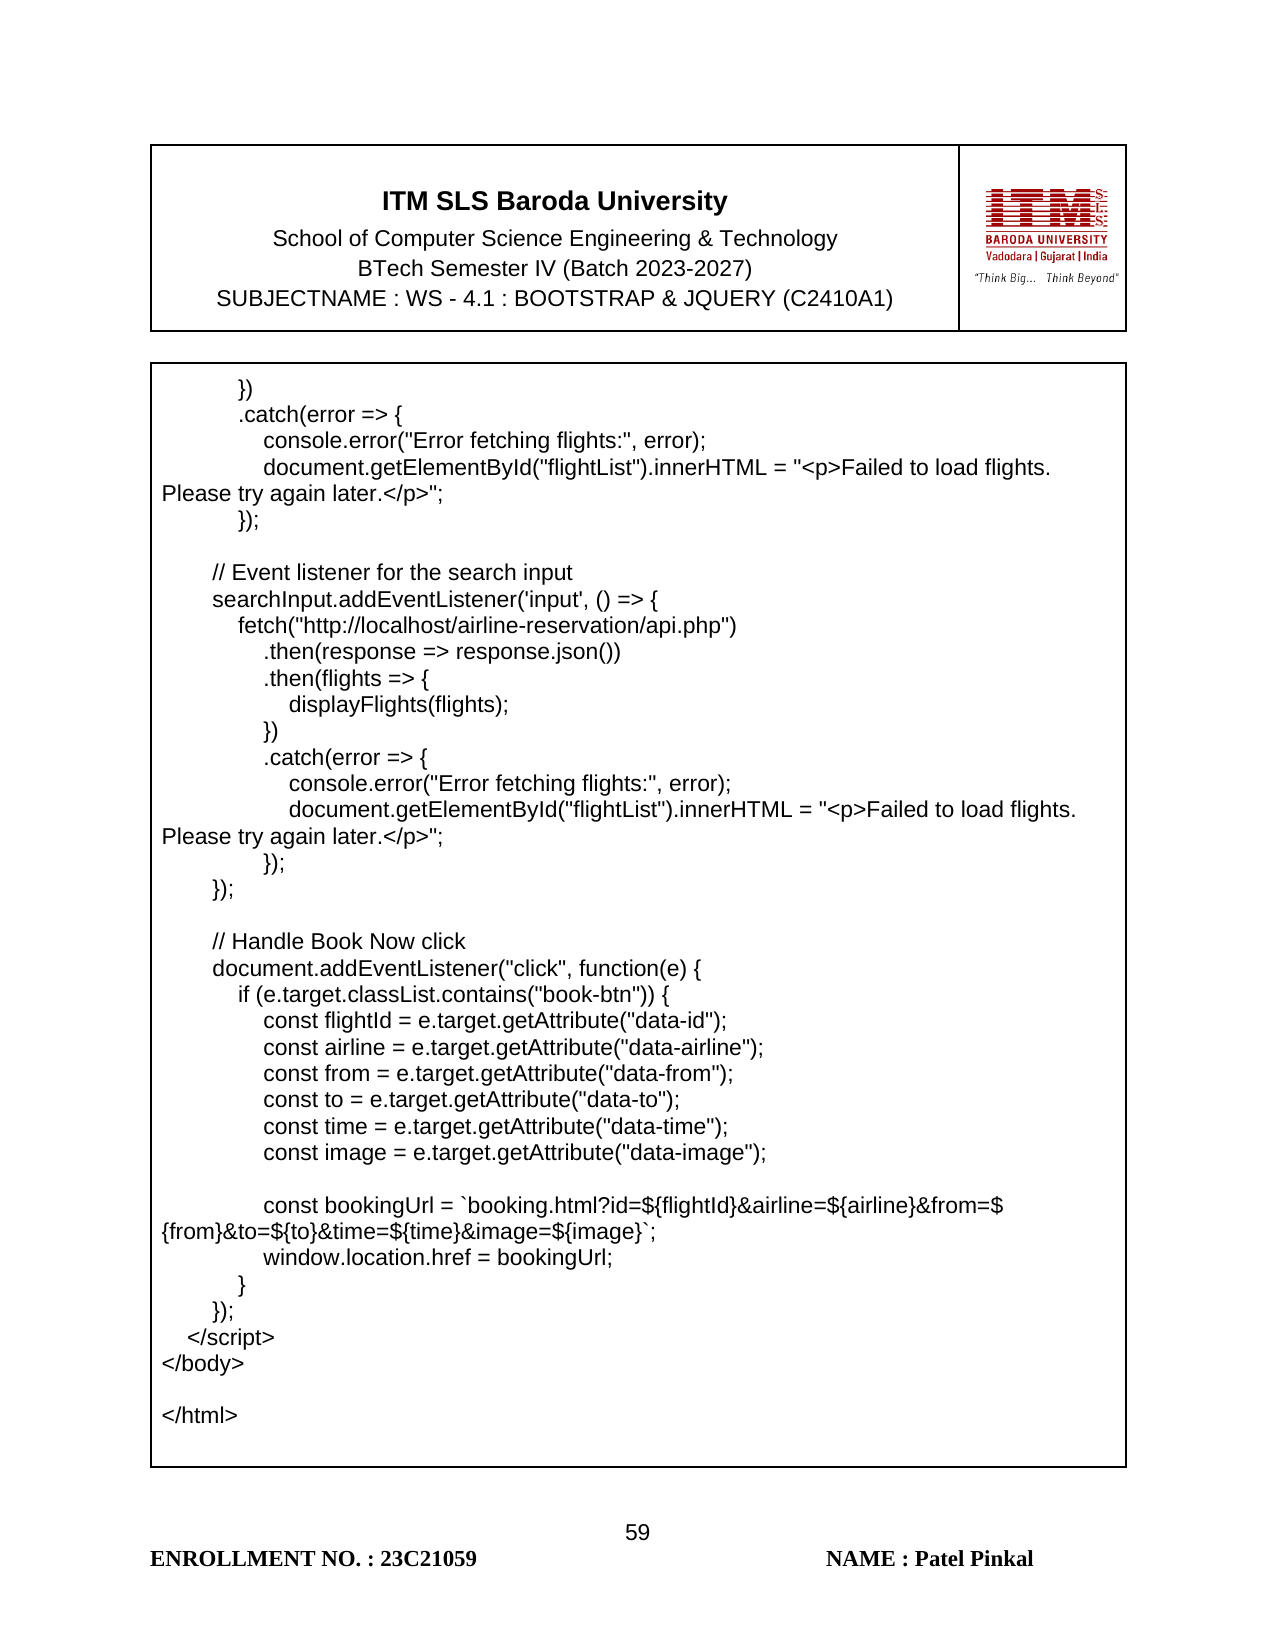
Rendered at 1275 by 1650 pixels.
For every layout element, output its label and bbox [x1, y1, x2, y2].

picture [969, 185, 1124, 288]
